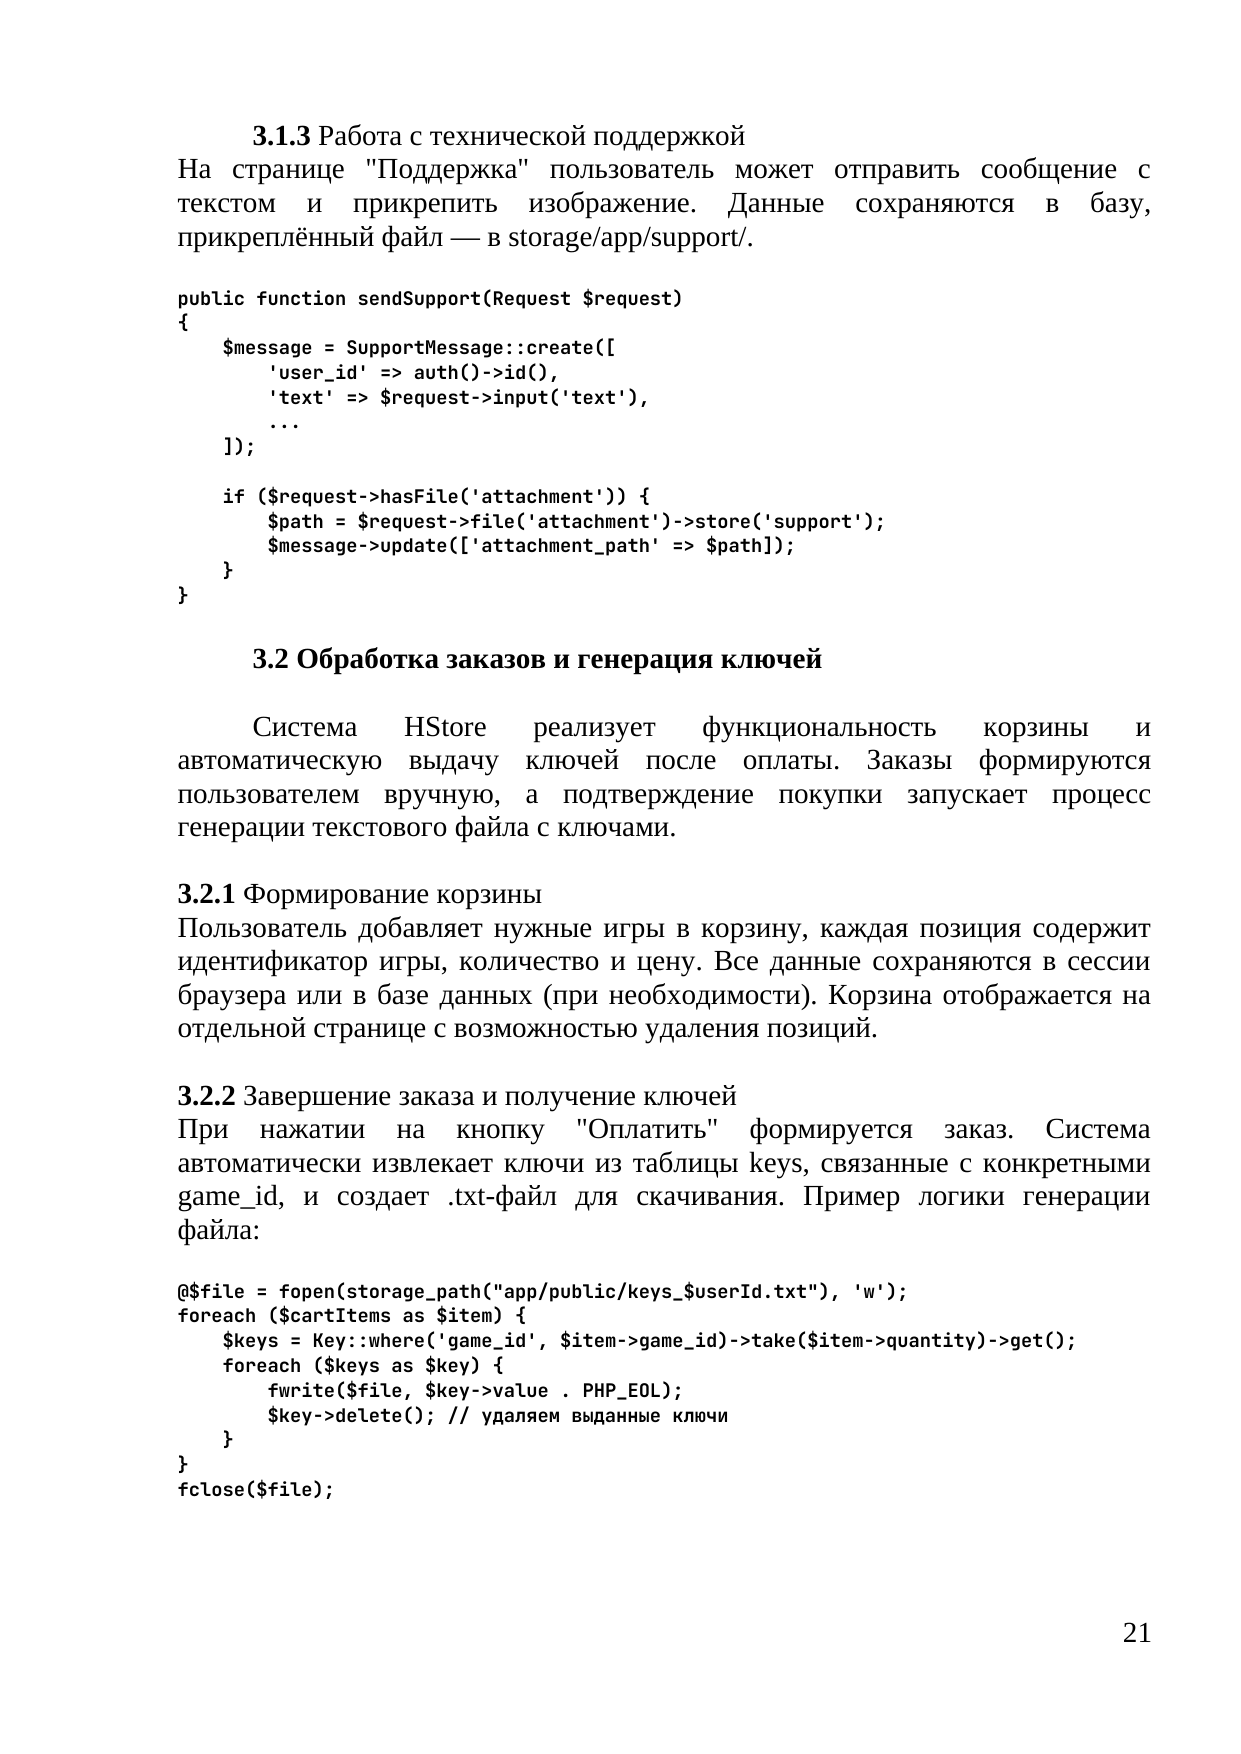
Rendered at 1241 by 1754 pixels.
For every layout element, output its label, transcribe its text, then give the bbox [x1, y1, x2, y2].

text @$file = fopen(storage_path("app/public/keys_$userId.txt"), 'w'); [177, 1279, 1152, 1304]
text $key->delete(); // удаляем выданные ключи [177, 1403, 1152, 1428]
text 'user_id' => auth()->id(), [177, 360, 1152, 385]
text } [177, 583, 1152, 608]
text 3.2.1 Формирование корзины [177, 876, 1152, 910]
text $message = SupportMessage::create([ [177, 335, 1152, 360]
text fwrite($file, $key->value . PHP_EOL); [177, 1378, 1152, 1403]
text 3.2.2 Завершение заказа и получение ключей [177, 1078, 1152, 1111]
text Пользователь добавляет нужные игры в корзину, каждая позиция содержит идентификатор игры, количество и цену. Все данные сохраняются в сессии браузера или в базе данных (при необходимости). Корзина отображается на отдельной странице с возможностью удаления позиций. [177, 910, 1152, 1044]
text } [177, 558, 1152, 583]
text Система HStore реализует функциональность корзины и автоматическую выдачу ключей после оплаты. Заказы формируются пользователем вручную, а подтверждение покупки запускает процесс генерации текстового файла с ключами. [177, 709, 1152, 843]
text fclose($file); [177, 1477, 1152, 1502]
text foreach ($keys as $key) { [177, 1353, 1152, 1378]
text ]); [177, 434, 1152, 459]
text { [177, 311, 1152, 335]
subtitle 3.2 Обработка заказов и генерация ключей [252, 642, 1152, 675]
text На странице "Поддержка" пользователь может отправить сообщение с текстом и прикрепить изображение. Данные сохраняются в базу, прикреплённый файл — в storage/app/support/. [177, 152, 1152, 252]
text ... [177, 410, 1152, 434]
text $path = $request->file('attachment')->store('support'); [177, 509, 1152, 534]
text } [177, 1428, 1152, 1452]
text public function sendSupport(Request $request) [177, 286, 1152, 311]
text $message->update(['attachment_path' => $path]); [177, 534, 1152, 558]
text 3.1.3 Работа с технической поддержкой [177, 118, 1152, 152]
text foreach ($cartItems as $item) { [177, 1304, 1152, 1328]
text При нажатии на кнопку "Оплатить" формируется заказ. Система автоматически извлекает ключи из таблицы keys, связанные с конкретными game_id, и создает .txt-файл для скачивания. Пример логики генерации файла: [177, 1111, 1152, 1245]
text $keys = Key::where('game_id', $item->game_id)->take($item->quantity)->get(); [177, 1328, 1152, 1353]
text 'text' => $request->input('text'), [177, 385, 1152, 410]
text if ($request->hasFile('attachment')) { [177, 484, 1152, 509]
text } [177, 1452, 1152, 1477]
